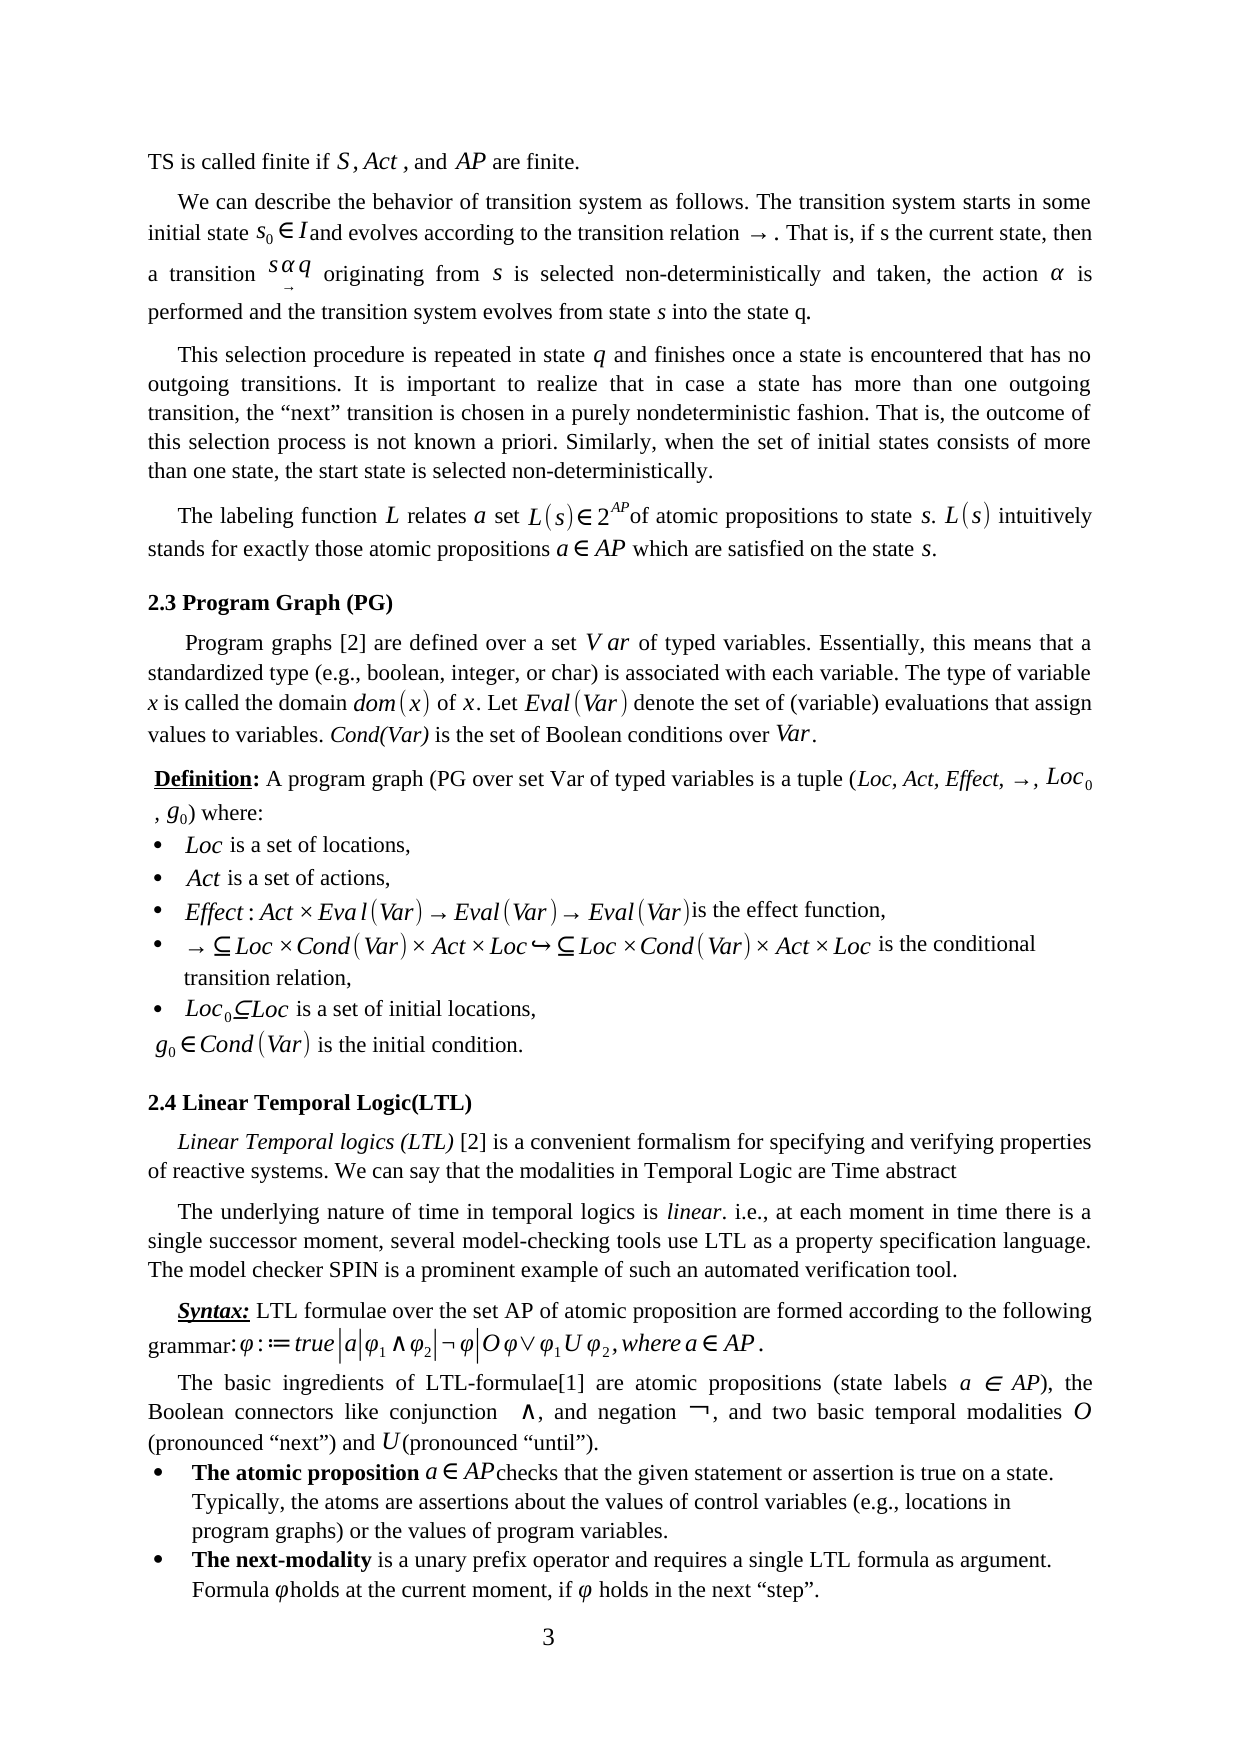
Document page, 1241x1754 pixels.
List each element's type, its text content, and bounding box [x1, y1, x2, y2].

list The next-modality is a unary prefix operator and requires a single LTL formula as argument. Formula holds at the current moment, if holds in the next “step”. [154, 1546, 1092, 1603]
text is the initial condition. [154, 1029, 1092, 1061]
text Syntax: LTL formulae over the set AP of atomic proposition are formed according to the following grammar [148, 1298, 1092, 1365]
list is the effect function, [154, 896, 1092, 928]
text The basic ingredients of LTL-formulae[1] are atomic propositions (state labels a ∈ AP), the Boolean connectors like conjunction , and negation , and two basic temporal modalities (pronounced “next”) and (pronounced “until”). [148, 1367, 1092, 1456]
text The underlying nature of time in temporal logics is linear. i.e., at each moment in time there is a single successor moment, several model-checking tools use LTL as a property specification language. The model checker SPIN is a prominent example of such an automated verification tool. [148, 1198, 1092, 1282]
text Program graphs [2] are defined over a set of typed variables. Essentially, this means that a standardized type (e.g., boolean, integer, or char) is associated with each variable. The type of variable x is called the domain of . Let denote the set of (variable) evaluations that assign values to variables. Cond(Var) is the set of Boolean conditions over . [148, 628, 1092, 748]
list The atomic proposition checks that the given statement or assertion is true on a state. Typically, the atoms are assertions about the values of control variables (e.g., locations in program graphs) or the values of program variables. [154, 1458, 1092, 1544]
text 2.3 Program Graph (PG) [148, 589, 1092, 616]
text The labeling function relates set of atomic propositions to state . intuitively stands for exactly those atomic propositions which are satisfied on the state . [148, 499, 1092, 562]
text This selection procedure is repeated in state and finishes once a state is encountered that has no outgoing transitions. It is important to realize that in case a state has more than one outgoing transition, the “next” transition is chosen in a purely nondeterministic fashion. That is, the outcome of this selection process is not known a priori. Similarly, when the set of initial states consists of more than one state, the start state is selected non-deterministically. [148, 340, 1092, 484]
list is the conditional transition relation, [154, 930, 1092, 991]
text Linear Temporal logics (LTL) [2] is a convenient formalism for specifying and verifying properties of reactive systems. We can say that the modalities in Temporal Logic are Time abstract [148, 1128, 1092, 1183]
text 2.4 Linear Temporal Logic(LTL) [148, 1089, 1092, 1115]
text TS is called finite if and are finite. [148, 148, 1092, 175]
list is a set of actions, [154, 863, 1092, 894]
text We can describe the behavior of transition system as follows. The transition system starts in some initial state and evolves according to the transition relation That is, if s the current state, then a transition originating from is selected non-deterministically and taken, the action is performed and the transition system evolves from state s into the state q [148, 188, 1092, 325]
list is a set of locations, [154, 831, 1092, 861]
list ⊆ is a set of initial locations, [154, 993, 1092, 1027]
text Definition: A program graph (PG over set Var of typed variables is a tuple (Loc, Act, Effect, →, , ) where: [154, 763, 1092, 828]
